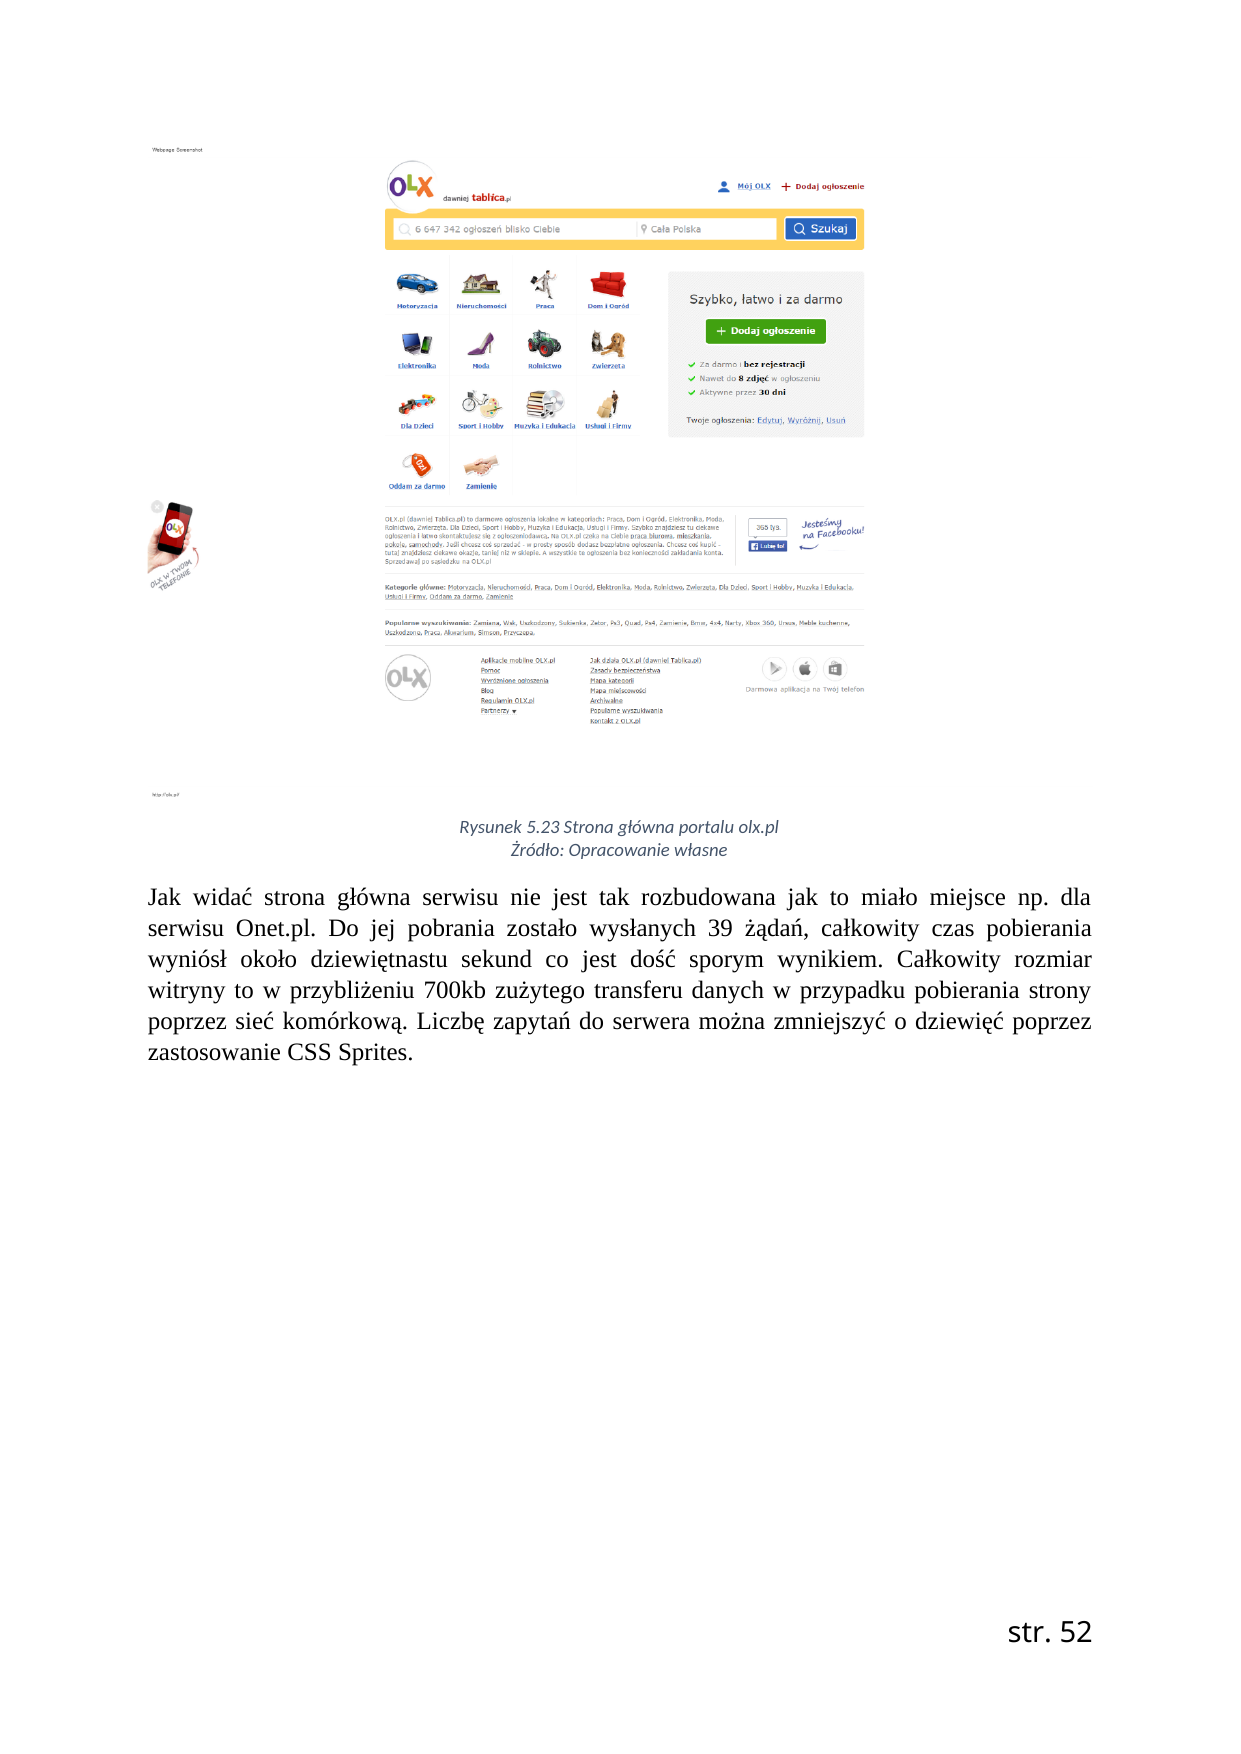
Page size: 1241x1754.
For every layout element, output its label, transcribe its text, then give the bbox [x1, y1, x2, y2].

text Rysunek . Strona główna portalu olx.pl Żródło: Opracowanie własne [148, 816, 1093, 861]
text Jak widać strona główna serwisu nie jest tak rozbudowana jak to miało miejsce np. dla serwisu Onet.pl. Do jej pobrania zostało wysłanych 39 żądań, całkowity czas pobierania wyniósł około dziewiętnastu sekund co jest dość sporym wynikiem. Całkowity rozmiar witryny to w przybliżeniu 700kb zużytego transferu danych w przypadku pobierania strony poprzez sieć komórkową. Liczbę zapytań do serwera można zmniejszyć o dziewięć poprzez zastosowanie CSS Sprites. [148, 882, 1093, 1066]
picture [147, 147, 1093, 797]
